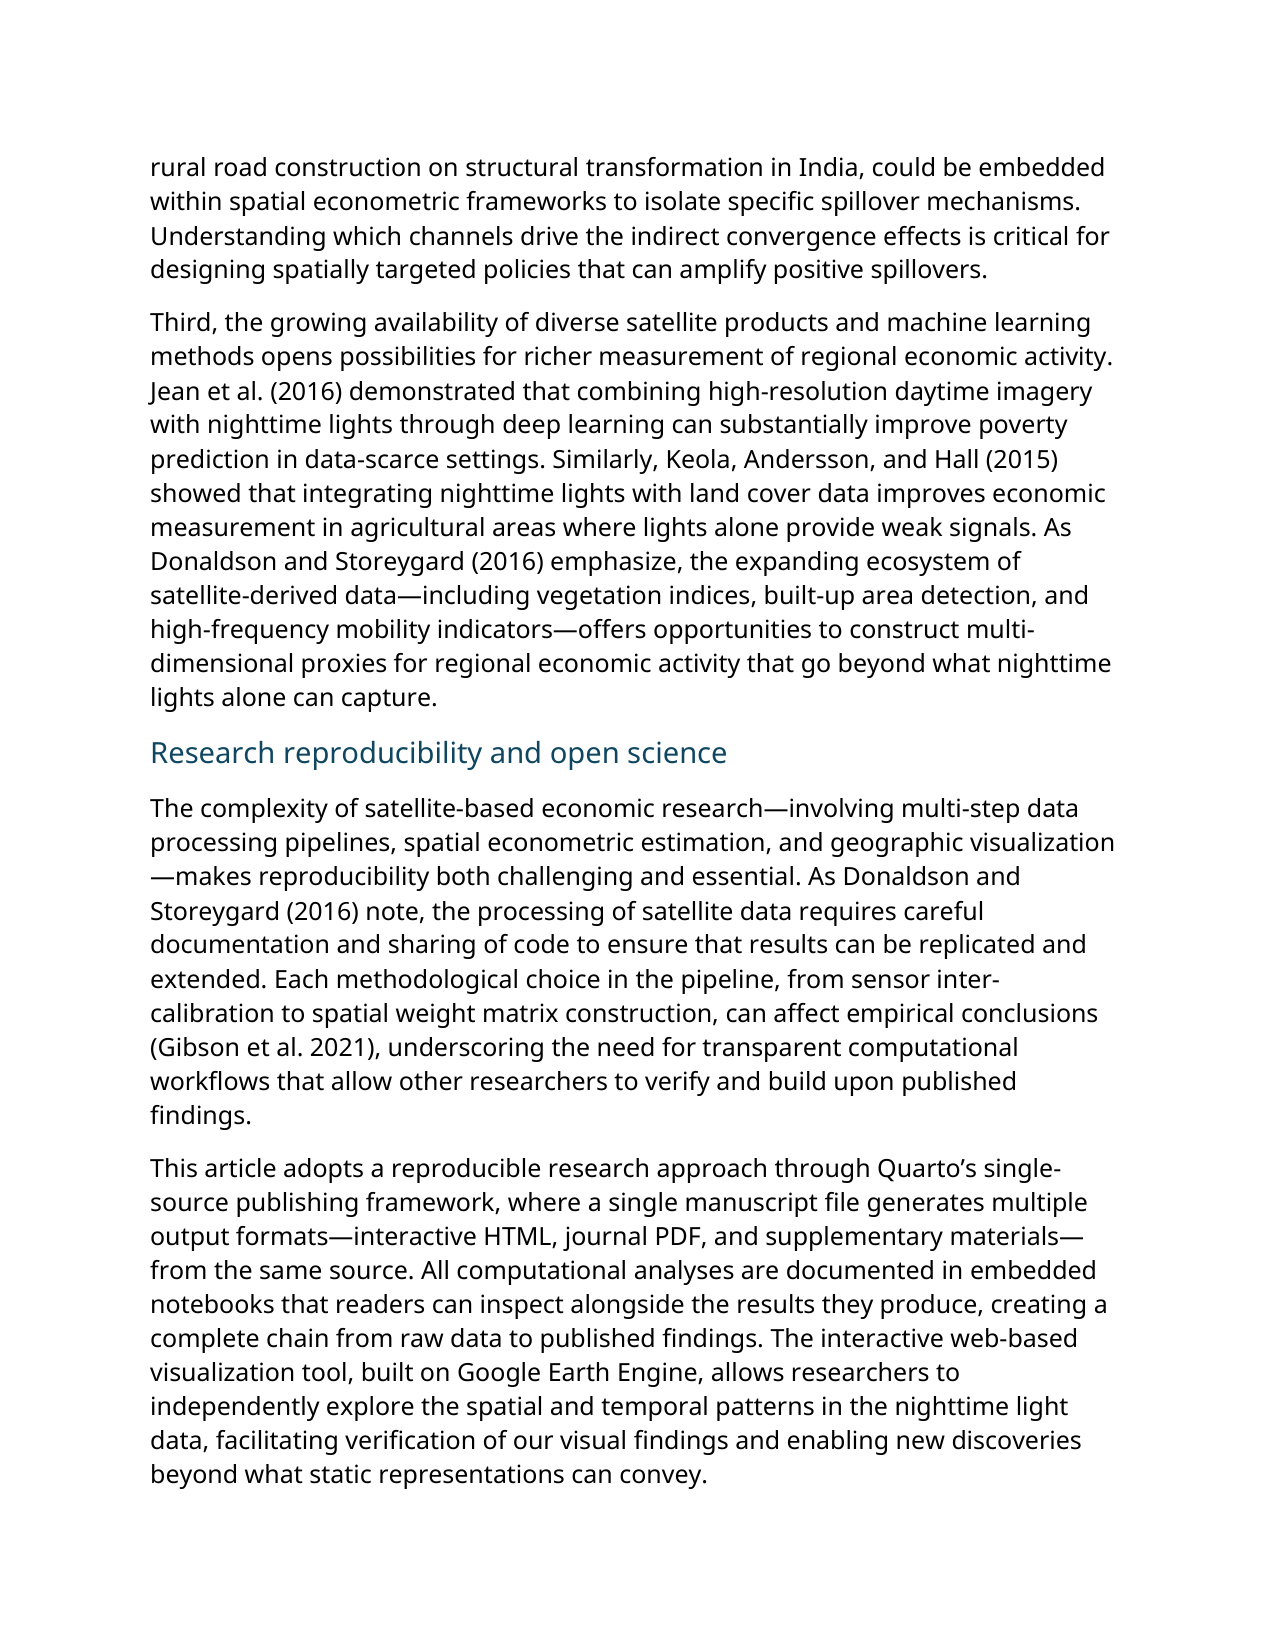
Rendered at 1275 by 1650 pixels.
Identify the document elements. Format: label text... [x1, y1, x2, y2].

text Third, the growing availability of diverse satellite products and machine learning methods opens possibilities for richer measurement of regional economic activity. Jean et al. (2016) demonstrated that combining high-resolution daytime imagery with nighttime lights through deep learning can substantially improve poverty prediction in data-scarce settings. Similarly, Keola, Andersson, and Hall (2015) showed that integrating nighttime lights with land cover data improves economic measurement in agricultural areas where lights alone provide weak signals. As Donaldson and Storeygard (2016) emphasize, the expanding ecosystem of satellite-derived data—including vegetation indices, built-up area detection, and high-frequency mobility indicators—offers opportunities to construct multi-dimensional proxies for regional economic activity that go beyond what nighttime lights alone can capture. [150, 305, 1125, 714]
text This article adopts a reproducible research approach through Quarto’s single-source publishing framework, where a single manuscript file generates multiple output formats—interactive HTML, journal PDF, and supplementary materials—from the same source. All computational analyses are documented in embedded notebooks that readers can inspect alongside the results they produce, creating a complete chain from raw data to published findings. The interactive web-based visualization tool, built on Google Earth Engine, allows researchers to independently explore the spatial and temporal patterns in the nighttime light data, facilitating verification of our visual findings and enabling new discoveries beyond what static representations can convey. [150, 1150, 1125, 1491]
subtitle Research reproducibility and open science [150, 732, 1125, 772]
text The complexity of satellite-based economic research—involving multi-step data processing pipelines, spatial econometric estimation, and geographic visualization—makes reproducibility both challenging and essential. As Donaldson and Storeygard (2016) note, the processing of satellite data requires careful documentation and sharing of code to ensure that results can be replicated and extended. Each methodological choice in the pipeline, from sensor inter-calibration to spatial weight matrix construction, can affect empirical conclusions (Gibson et al. 2021), underscoring the need for transparent computational workflows that allow other researchers to verify and build upon published findings. [150, 791, 1125, 1132]
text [150, 150, 1125, 286]
